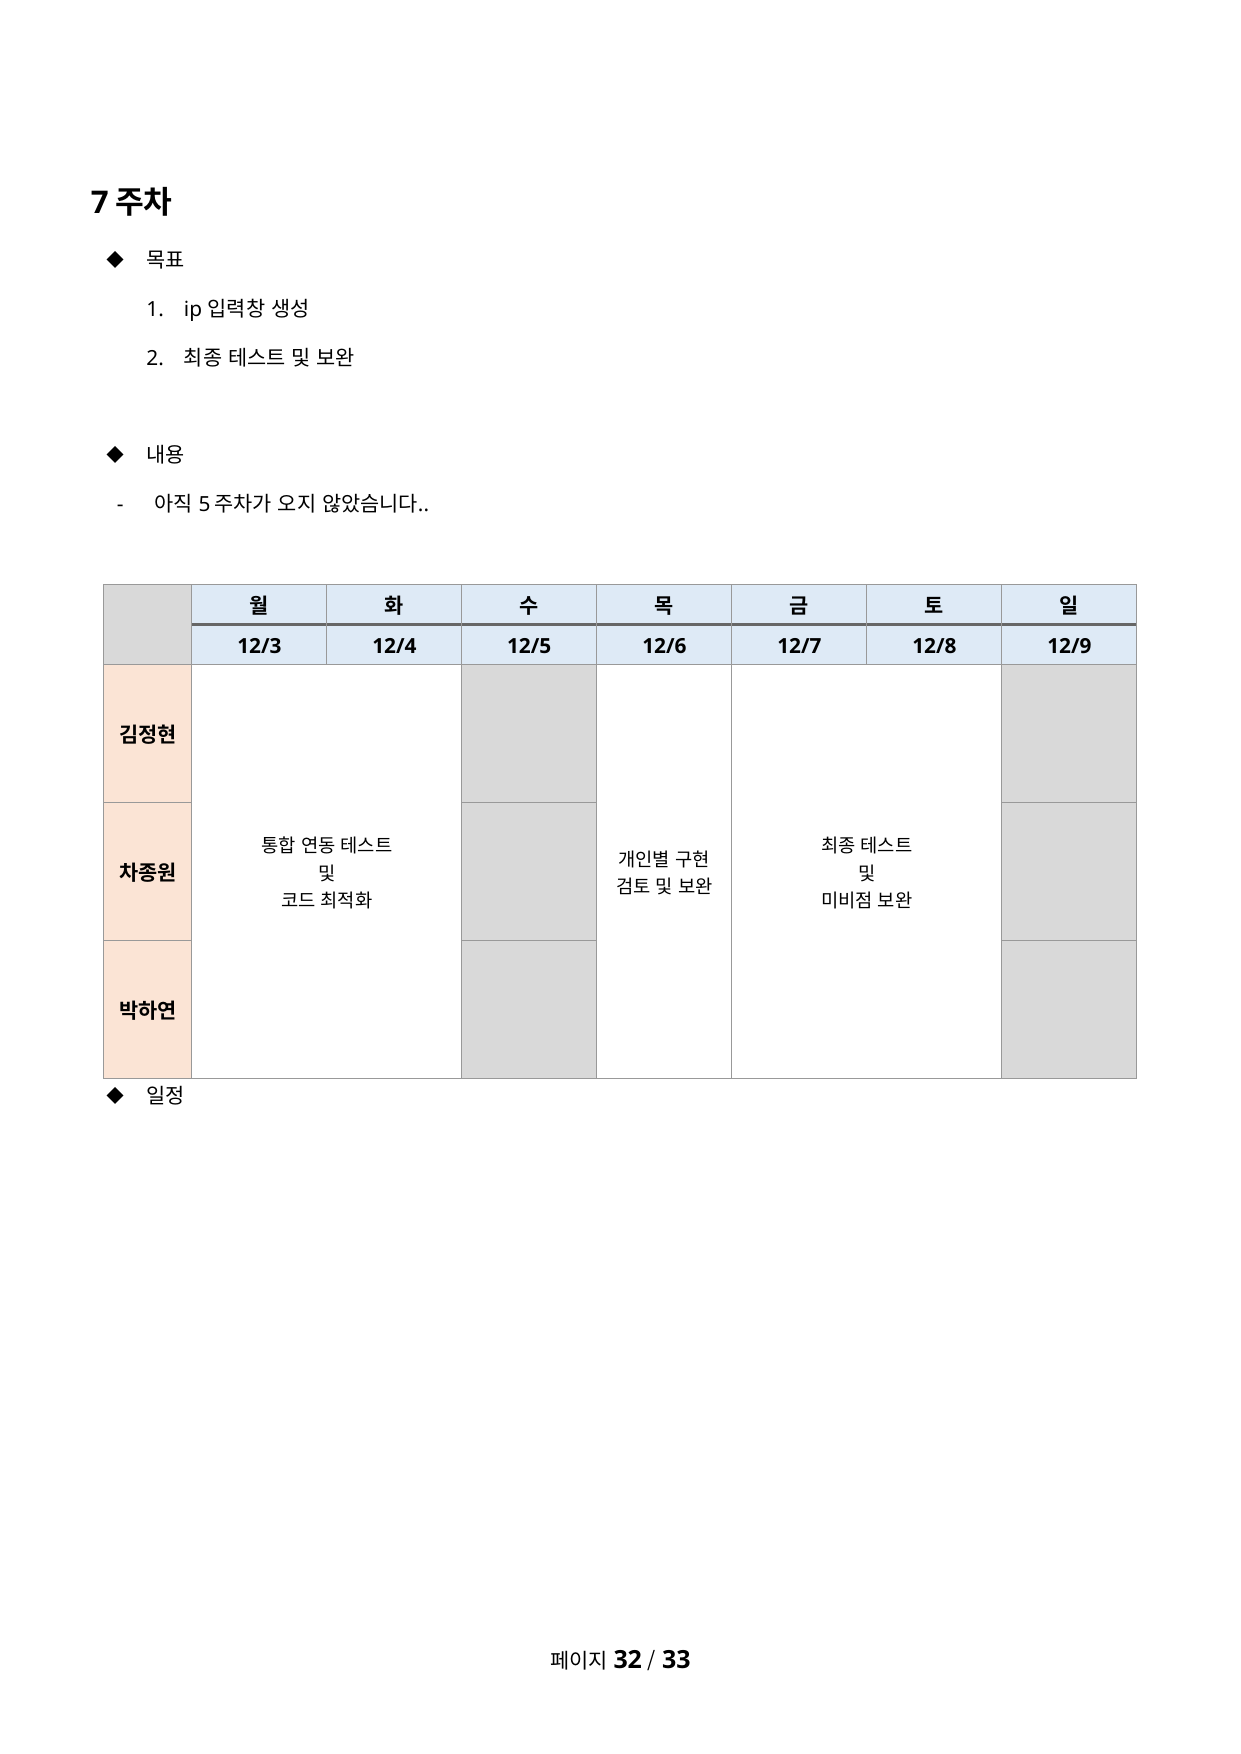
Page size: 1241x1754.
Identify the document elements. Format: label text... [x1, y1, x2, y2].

table_cell [462, 941, 596, 1078]
list 목표 [104, 243, 1165, 273]
table_header 금 [732, 585, 866, 623]
table_header 화 [327, 585, 461, 623]
table_cell 12/3 [192, 626, 326, 664]
table_cell 통합 연동 테스트 및 코드 최적화 [192, 665, 461, 1078]
table_cell [1002, 665, 1136, 802]
table_header 일 [1002, 585, 1136, 623]
table_header 토 [867, 585, 1001, 623]
table_cell 12/4 [327, 626, 461, 664]
list 아직 5주차가 오지 않았슴니다.. [117, 487, 1165, 518]
table_header [104, 585, 191, 664]
table_cell 김정현 [104, 665, 191, 802]
table_header 월 [192, 585, 326, 623]
table_cell 최종 테스트 및 미비점 보완 [732, 665, 1001, 1078]
table_cell 박하연 [104, 941, 191, 1078]
table_cell 12/8 [867, 626, 1001, 664]
list 내용 [104, 438, 1165, 468]
table_cell [462, 803, 596, 940]
table_cell 12/9 [1002, 626, 1136, 664]
list 일정 [104, 1079, 1165, 1109]
table_cell 12/7 [732, 626, 866, 664]
table_header 목 [597, 585, 731, 623]
table_cell 차종원 [104, 803, 191, 940]
table_cell 12/5 [462, 626, 596, 664]
text 7주차 [91, 177, 1165, 223]
table_header 수 [462, 585, 596, 623]
table_cell [462, 665, 596, 802]
table_cell 12/6 [597, 626, 731, 664]
table_cell [1002, 803, 1136, 940]
table_cell [1002, 941, 1136, 1078]
list ip 입력창 생성 [146, 292, 1165, 322]
list 최종 테스트 및 보완 [146, 341, 1165, 372]
table_cell 개인별 구현 검토 및 보완 [597, 665, 731, 1078]
